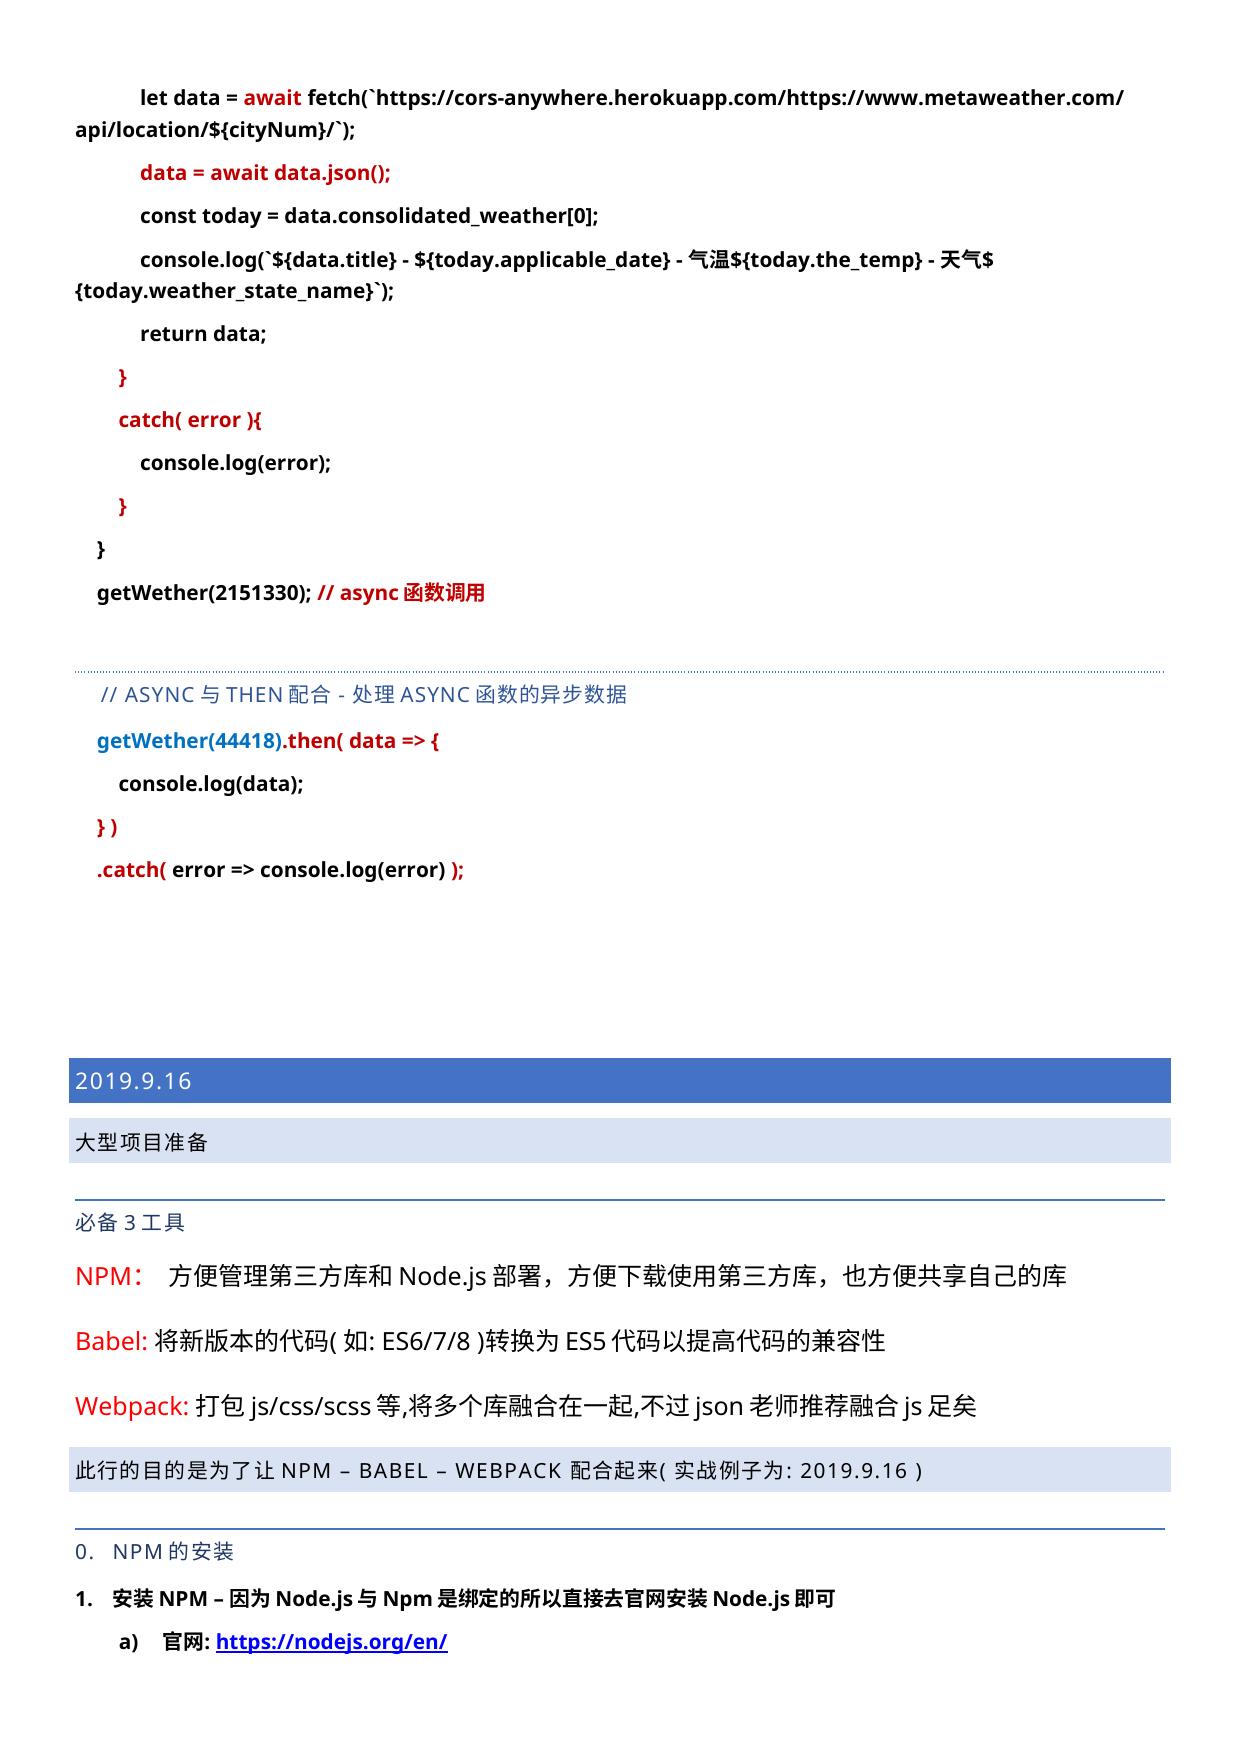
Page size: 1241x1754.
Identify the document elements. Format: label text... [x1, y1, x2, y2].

text Babel: 将新版本的代码( 如: ES6/7/8 )转换为ES5代码以提高代码的兼容性 [75, 1307, 1165, 1372]
subtitle 大型项目准备 [75, 1125, 1165, 1157]
text .catch( error => console.log(error) ); [75, 853, 1165, 886]
text getWether(2151330); // async函数调用 [75, 575, 1165, 607]
subtitle 必备3工具 [75, 1201, 1165, 1237]
text NPM： 方便管理第三方库和Node.js部署，方便下载使用第三方库，也方便共享自己的库 [75, 1242, 1165, 1307]
text return data; [75, 317, 1165, 350]
list 官网: https://nodejs.org/en/ [119, 1624, 1165, 1657]
text getWether(44418).then( data => { [75, 724, 1165, 757]
subtitle NPM的安装 [75, 1530, 1165, 1566]
subtitle 2019.9.16 [75, 1065, 1165, 1097]
text data = await data.json(); [75, 156, 1165, 189]
text catch( error ){ [75, 403, 1165, 436]
text const today = data.consolidated_weather[0]; [75, 199, 1165, 232]
text Webpack: 打包js/css/scss等,将多个库融合在一起,不过json老师推荐融合js足矣 [75, 1372, 1165, 1437]
text console.log(error); [75, 446, 1165, 479]
text console.log(data); [75, 767, 1165, 800]
text } ) [75, 810, 1165, 843]
subtitle // async与then配合 - 处理async函数的异步数据 [75, 671, 1165, 709]
text console.log(`${data.title} - ${today.applicable_date} - 气温${today.the_temp} - 天气${today.weather_state_name}`); [75, 242, 1165, 307]
text } [75, 489, 1165, 522]
text let data = await fetch(`https://cors-anywhere.herokuapp.com/https://www.metaweather.com/api/location/${cityNum}/`); [75, 81, 1165, 146]
subtitle 此行的目的是为了让NPM – Babel – Webpack 配合起来( 实战例子为: 2019.9.16 ) [75, 1454, 1165, 1486]
text } [75, 532, 1165, 564]
text } [75, 360, 1165, 393]
list 安装NPM – 因为Node.js与Npm是绑定的所以直接去官网安装Node.js即可 [75, 1581, 1165, 1614]
